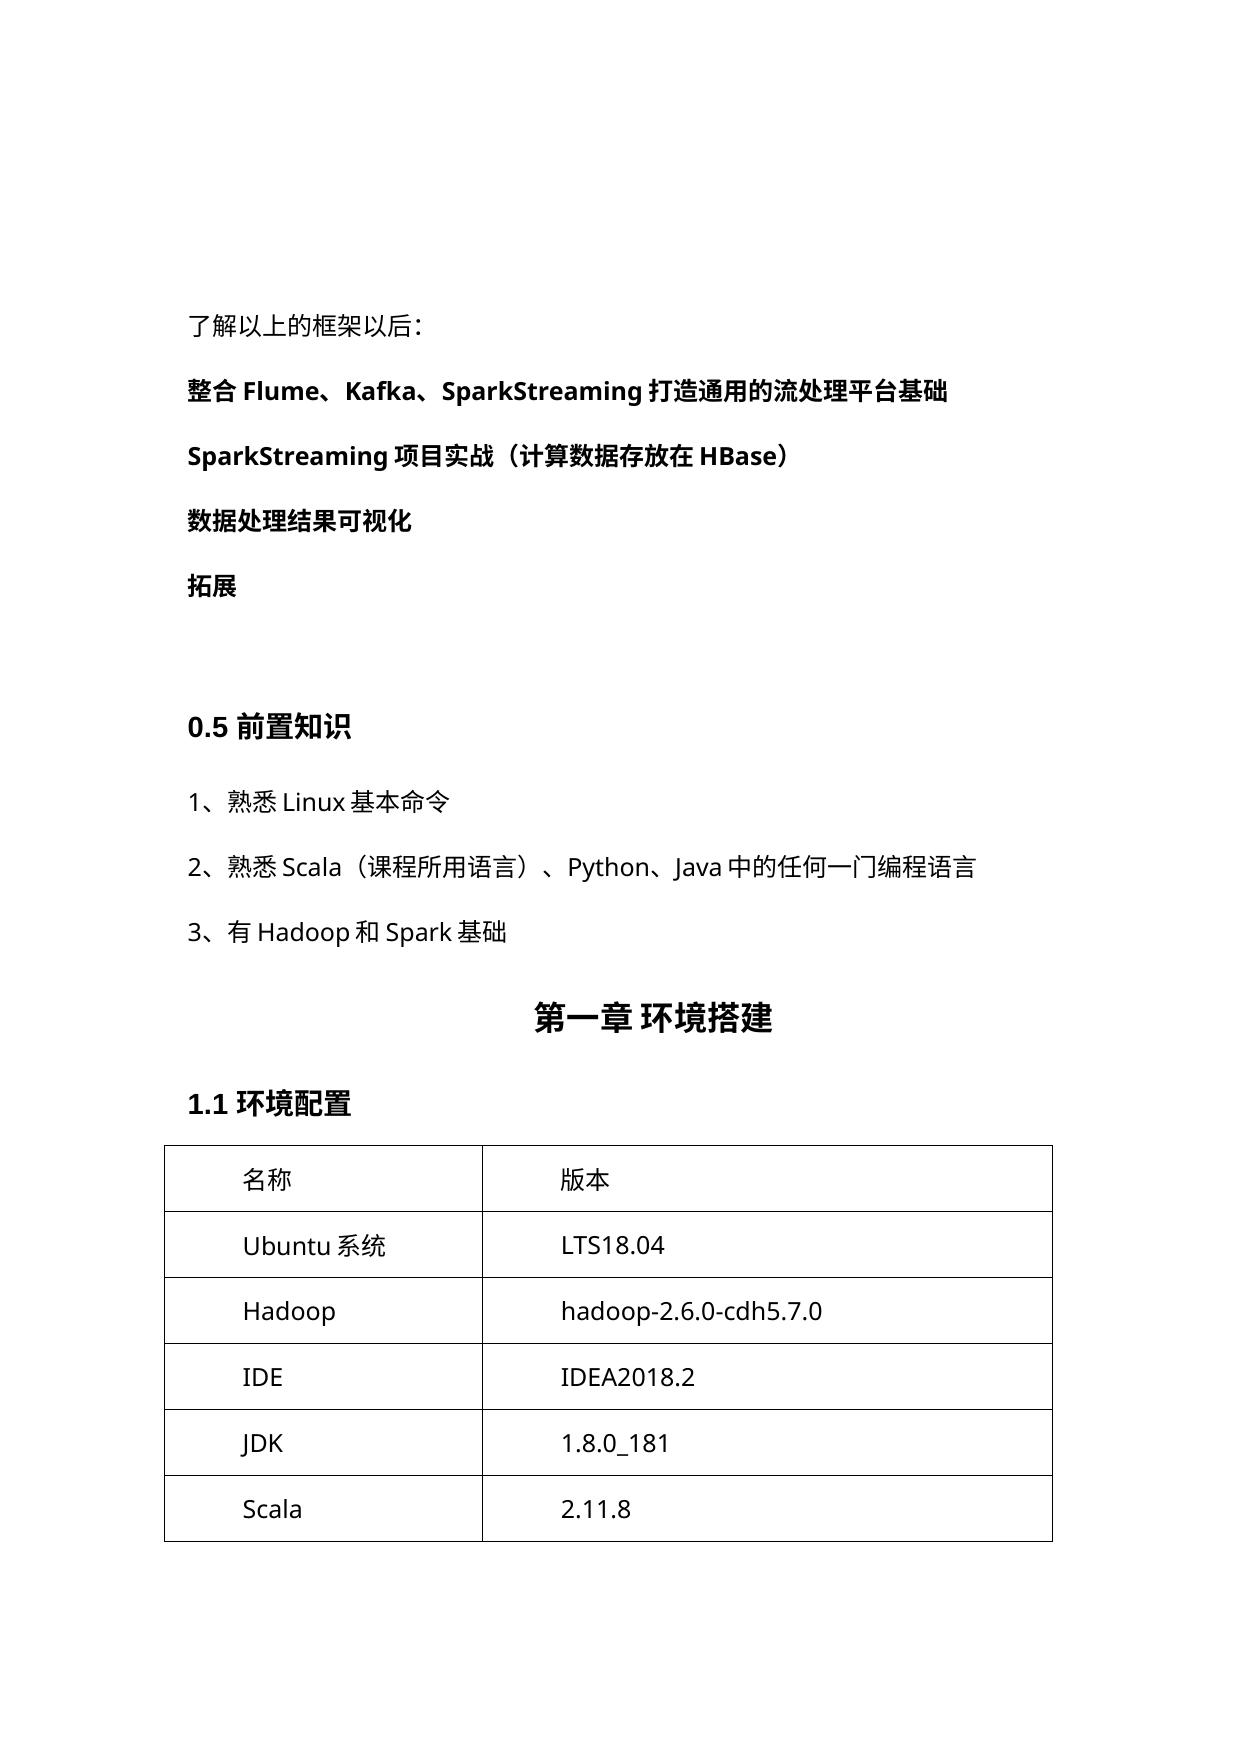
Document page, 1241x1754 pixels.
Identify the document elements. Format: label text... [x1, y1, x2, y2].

text 数据处理结果可视化 [187, 487, 1053, 552]
text 拓展 [187, 552, 1053, 617]
text 整合Flume、Kafka、SparkStreaming打造通用的流处理平台基础 [187, 357, 1053, 422]
table_cell IDE [165, 1344, 482, 1409]
list 熟悉Scala（课程所用语言）、Python、Java中的任何一门编程语言 [187, 833, 1053, 898]
list 有Hadoop和Spark基础 [187, 898, 1053, 963]
table_cell JDK [165, 1410, 482, 1475]
text 了解以上的框架以后： [187, 292, 1053, 357]
table_cell hadoop-2.6.0-cdh5.7.0 [483, 1278, 1052, 1343]
table_header 名称 [165, 1146, 482, 1211]
table_cell Ubuntu系统 [165, 1212, 482, 1277]
table_header 版本 [483, 1146, 1052, 1211]
table_cell IDEA2018.2 [483, 1344, 1052, 1409]
text SparkStreaming项目实战（计算数据存放在HBase） [187, 422, 1053, 487]
table_cell 2.11.8 [483, 1476, 1052, 1541]
table_cell LTS18.04 [483, 1212, 1052, 1277]
table_cell Hadoop [165, 1278, 482, 1343]
subtitle 1.1 环境配置 [187, 1069, 1053, 1134]
list 熟悉Linux基本命令 [187, 768, 1053, 833]
subtitle 0.5 前置知识 [187, 692, 1053, 757]
subtitle 第一章 环境搭建 [187, 984, 1053, 1049]
table_cell 1.8.0_181 [483, 1410, 1052, 1475]
table_cell Scala [165, 1476, 482, 1541]
